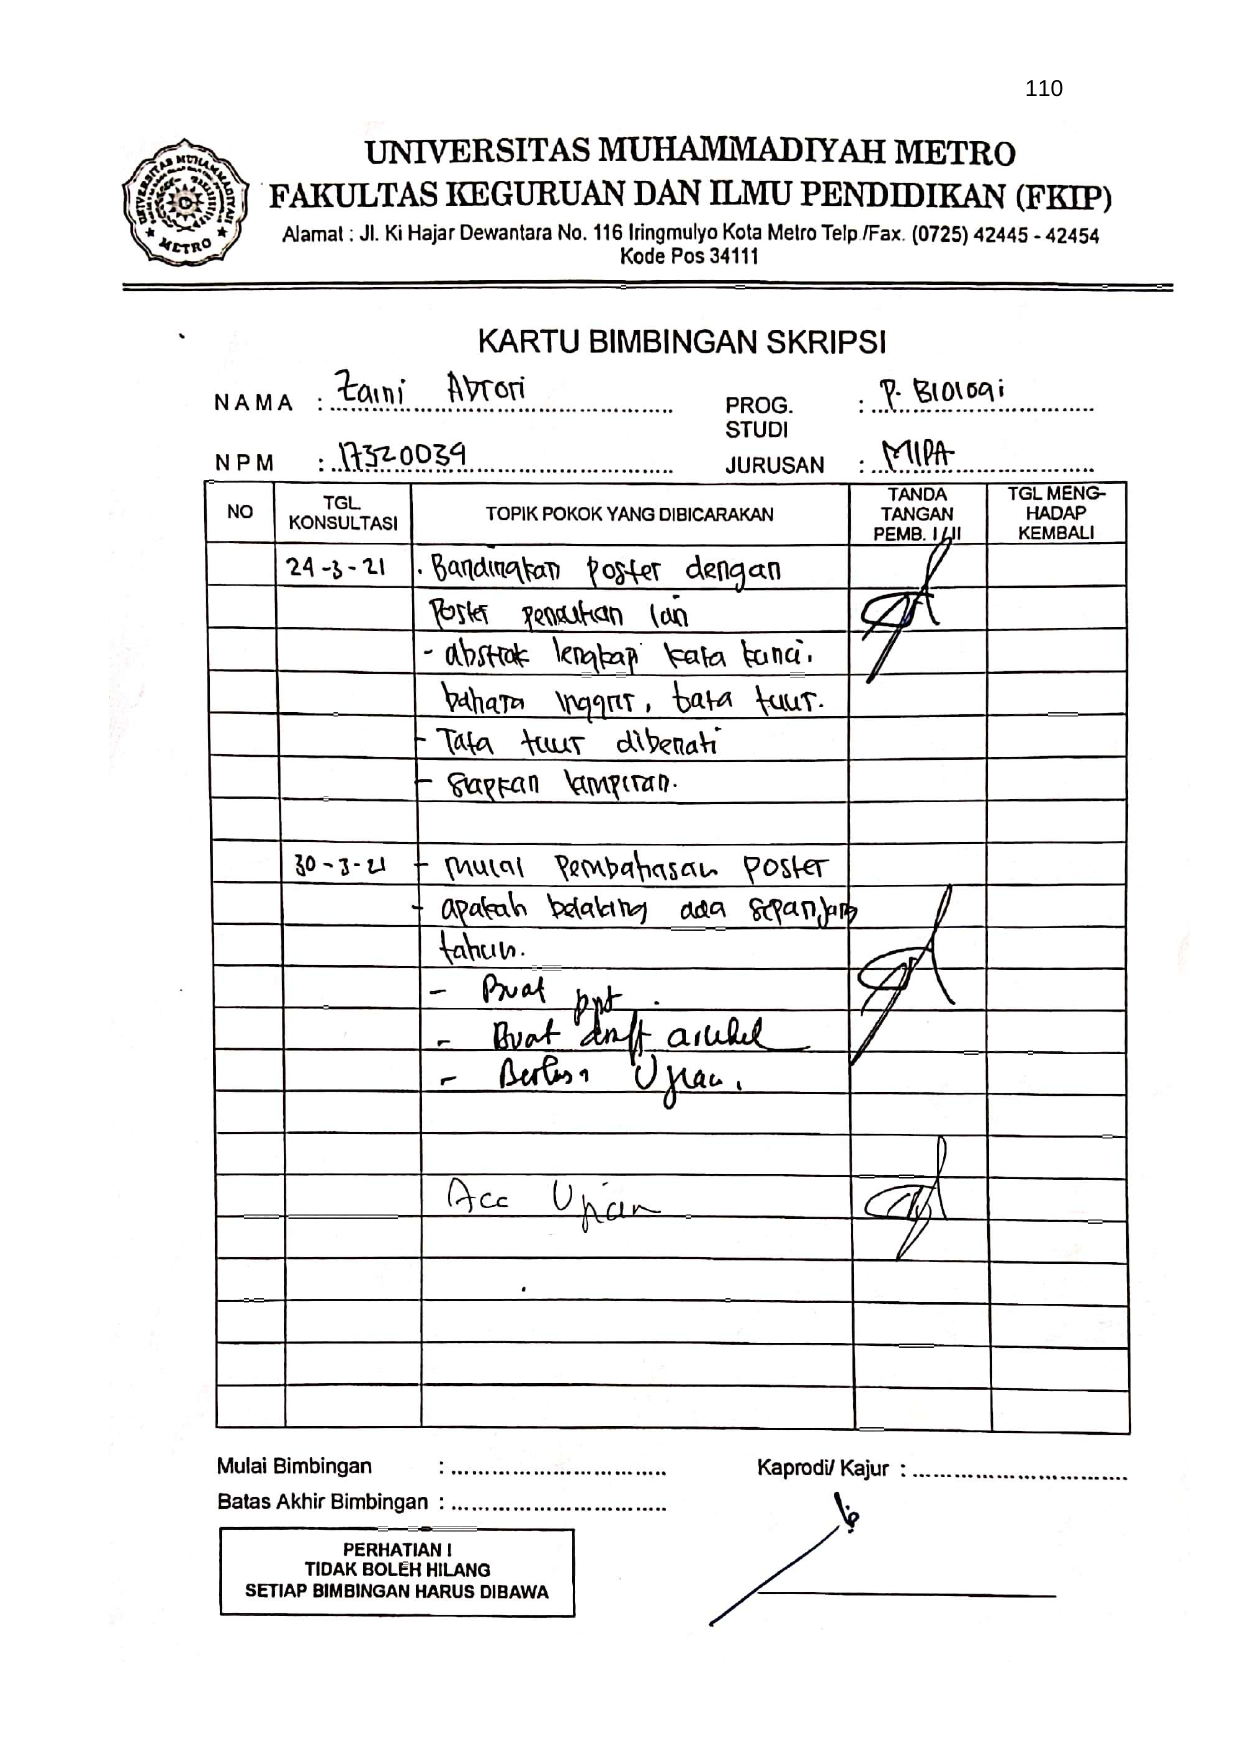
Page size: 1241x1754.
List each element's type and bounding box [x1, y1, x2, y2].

picture [108, 121, 1191, 1662]
